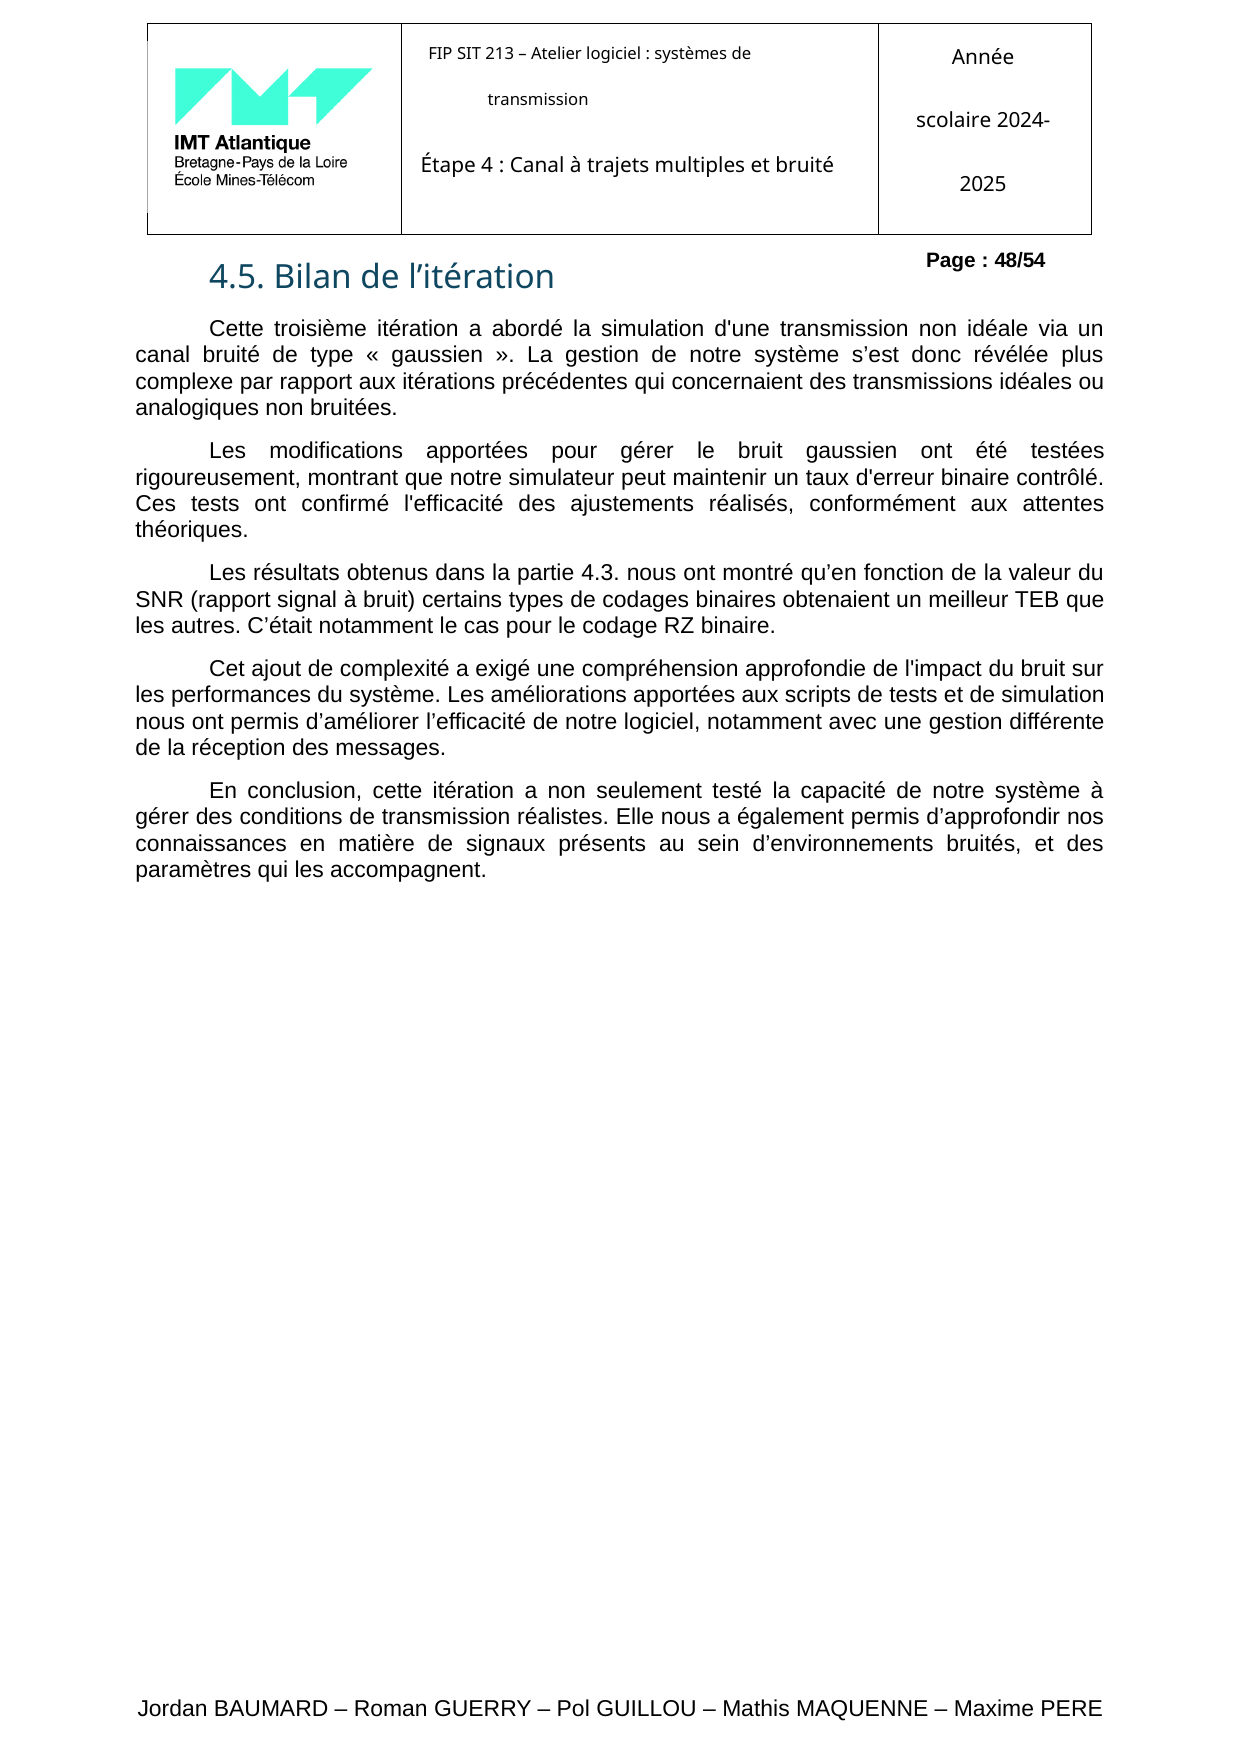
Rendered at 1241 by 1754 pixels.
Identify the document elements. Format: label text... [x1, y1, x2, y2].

subtitle 4.5. Bilan de l’itération [135, 253, 1105, 298]
text Les résultats obtenus dans la partie 4.3. nous ont montré qu’en fonction de la valeur du SNR (rapport signal à bruit) certains types de codages binaires obtenaient un meilleur TEB que les autres. C’était notamment le cas pour le codage RZ binaire. [135, 559, 1105, 638]
text Les modifications apportées pour gérer le bruit gaussien ont été testées rigoureusement, montrant que notre simulateur peut maintenir un taux d'erreur binaire contrôlé. Ces tests ont confirmé l'efficacité des ajustements réalisés, conformément aux attentes théoriques. [135, 437, 1105, 542]
text En conclusion, cette itération a non seulement testé la capacité de notre système à gérer des conditions de transmission réalistes. Elle nous a également permis d’approfondir nos connaissances en matière de signaux présents au sein d’environnements bruités, et des paramètres qui les accompagnent. [135, 777, 1105, 882]
text Cette troisième itération a abordé la simulation d'une transmission non idéale via un canal bruité de type « gaussien ». La gestion de notre système s’est donc révélée plus complexe par rapport aux itérations précédentes qui concernaient des transmissions idéales ou analogiques non bruitées. [135, 315, 1105, 420]
text Cet ajout de complexité a exigé une compréhension approfondie de l'impact du bruit sur les performances du système. Les améliorations apportées aux scripts de tests et de simulation nous ont permis d’améliorer l’efficacité de notre logiciel, notamment avec une gestion différente de la réception des messages. [135, 655, 1105, 760]
picture [147, 41, 401, 213]
